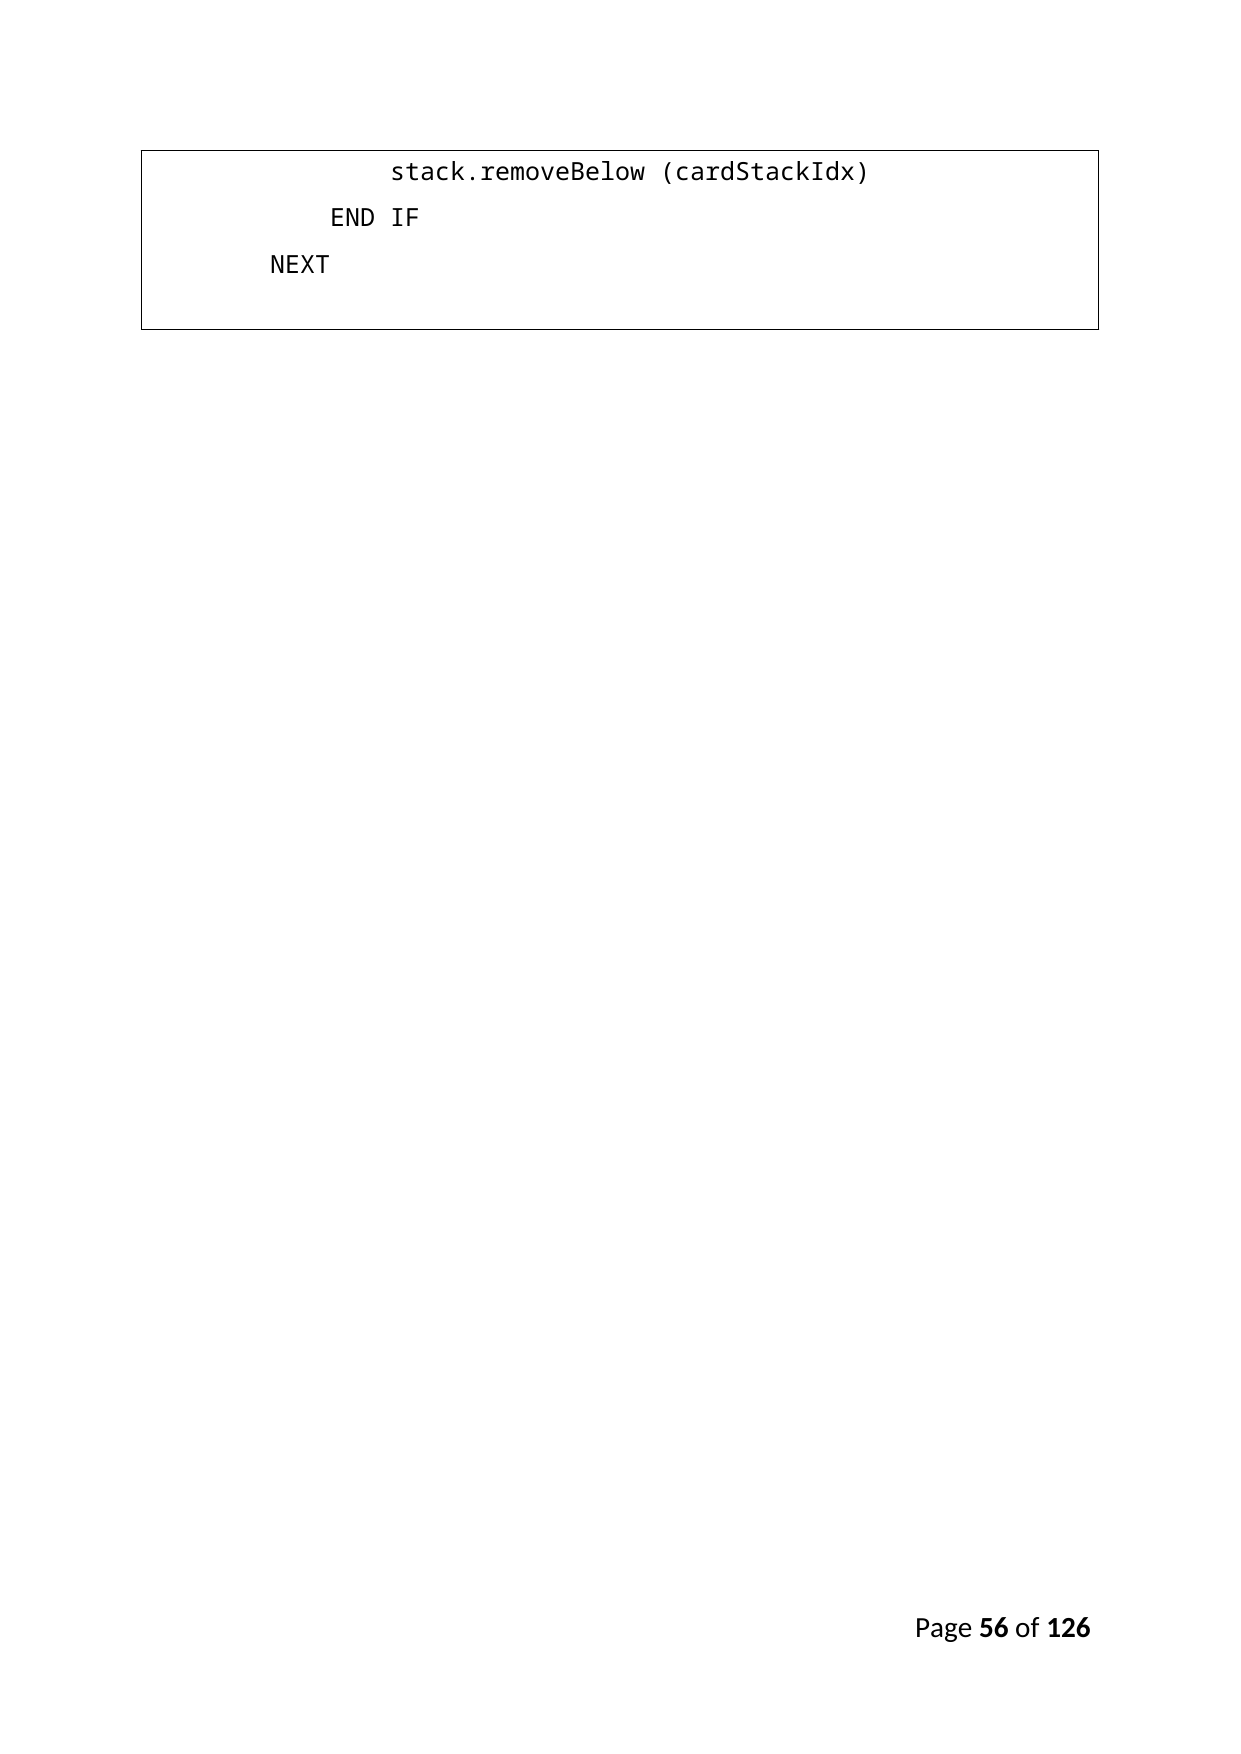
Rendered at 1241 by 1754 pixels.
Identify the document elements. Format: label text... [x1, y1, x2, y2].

text stack.removeBelow (cardStackIdx) [142, 151, 1098, 187]
text END IF [142, 197, 1098, 234]
text NEXT [142, 243, 1098, 280]
